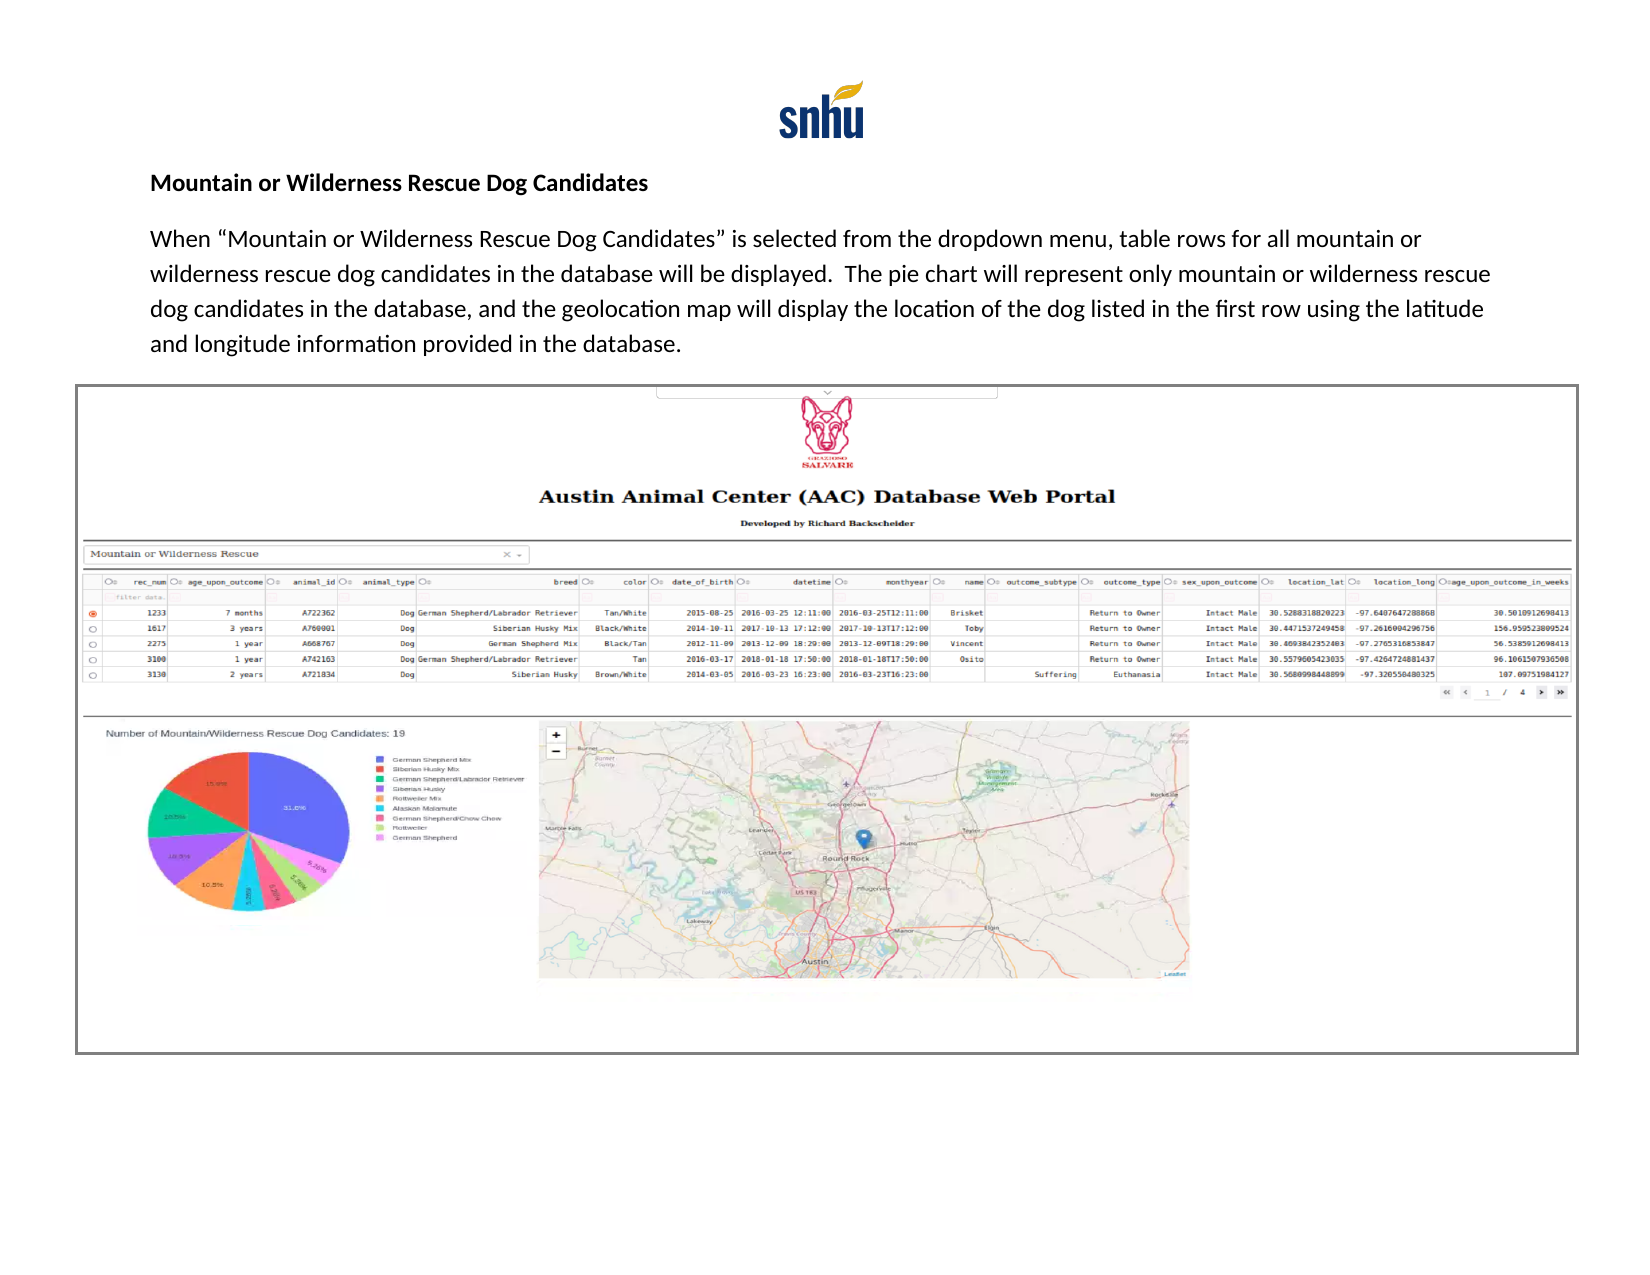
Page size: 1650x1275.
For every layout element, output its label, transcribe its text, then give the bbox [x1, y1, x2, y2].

text Mountain or Wilderness Rescue Dog Candidates [150, 167, 1500, 198]
text When “Mountain or Wilderness Rescue Dog Candidates” is selected from the dropdown menu, table rows for all mountain or wilderness rescue dog candidates in the database will be displayed. The pie chart will represent only mountain or wilderness rescue dog candidates in the database, and the geolocation map will display the location of the dog listed in the first row using the latitude and longitude information provided in the database. [150, 223, 1500, 359]
picture [78, 387, 1576, 1052]
picture [760, 75, 890, 147]
